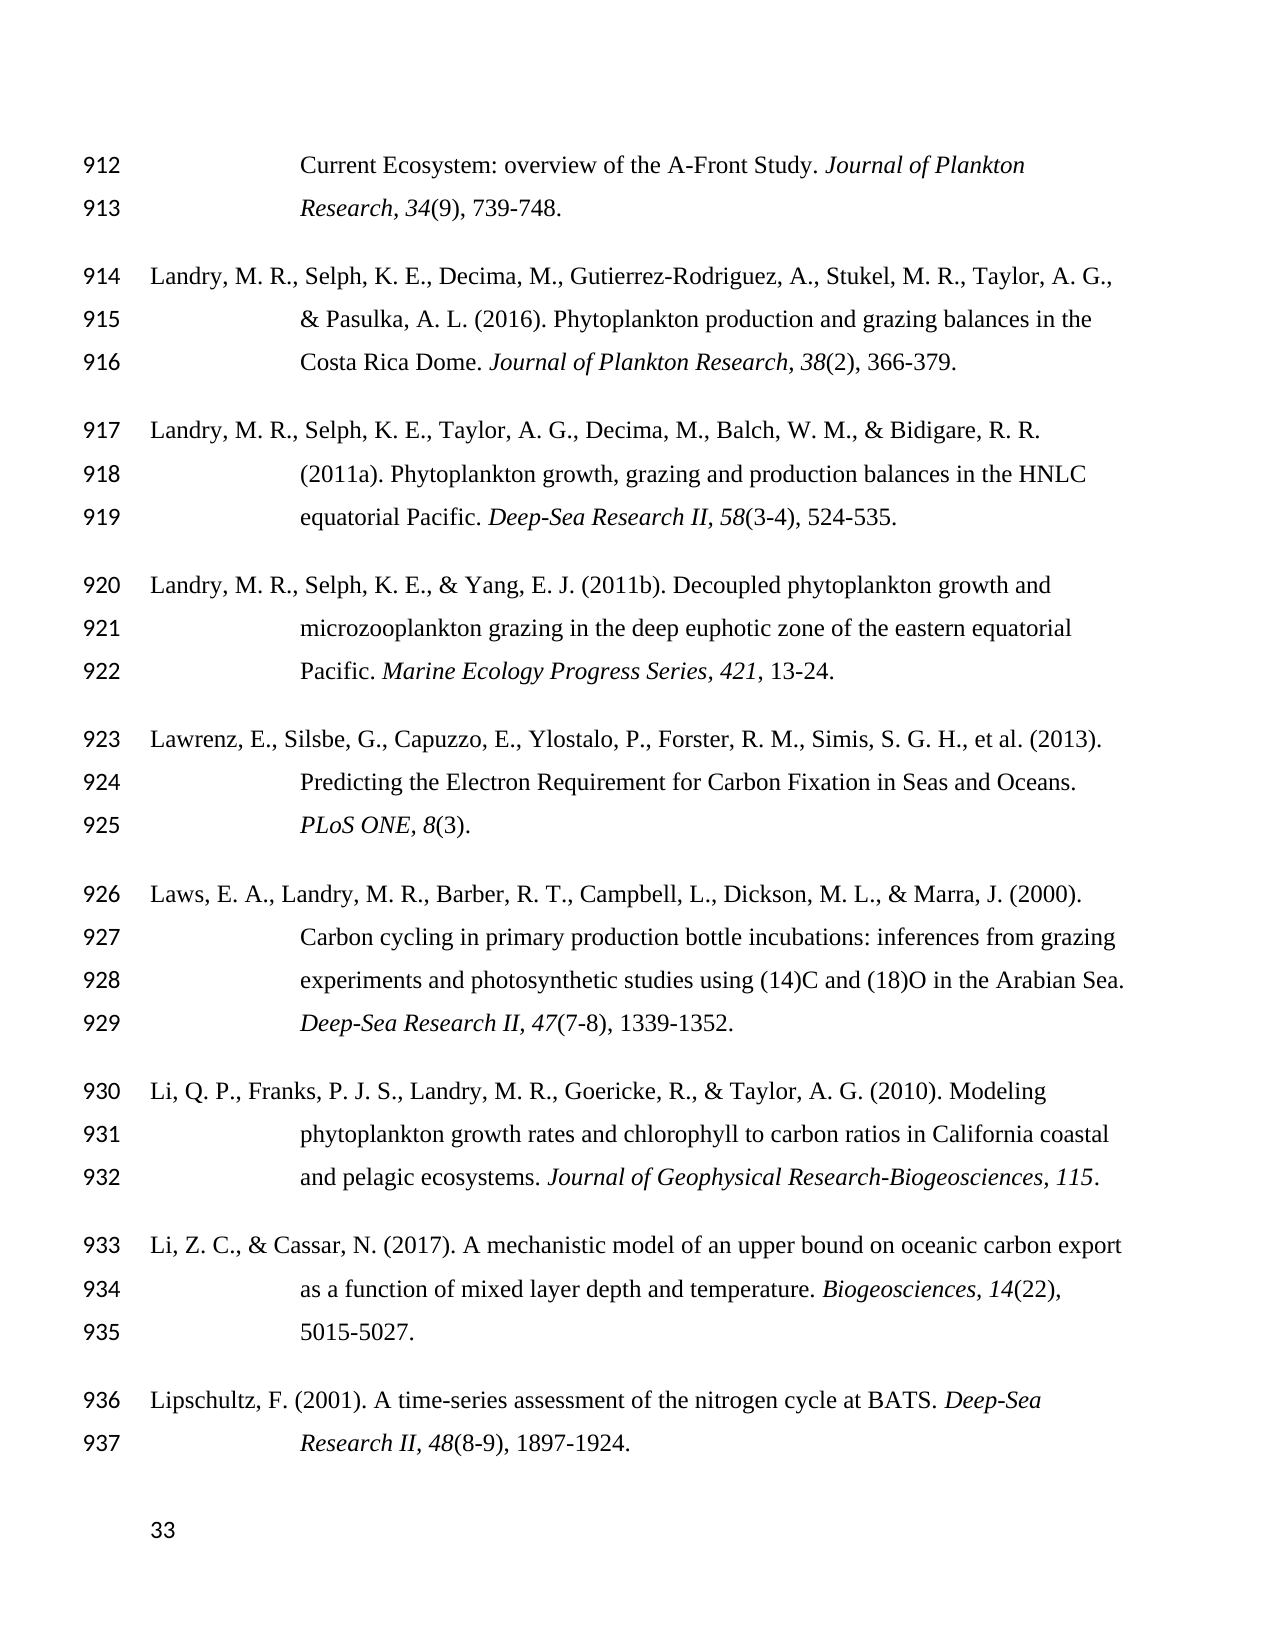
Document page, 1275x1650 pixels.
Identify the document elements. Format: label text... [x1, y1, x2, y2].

text Landry, M. R., Selph, K. E., & Yang, E. J. (2011b). Decoupled phytoplankton growth and microzooplankton grazing in the deep euphotic zone of the eastern equatorial Pacific. Marine Ecology Progress Series, 421, 13-24. [150, 570, 1125, 685]
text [150, 150, 1125, 222]
text Landry, M. R., Selph, K. E., Taylor, A. G., Decima, M., Balch, W. M., & Bidigare, R. R. (2011a). Phytoplankton growth, grazing and production balances in the HNLC equatorial Pacific. Deep-Sea Research II, 58(3-4), 524-535. [150, 416, 1125, 531]
text Lipschultz, F. (2001). A time-series assessment of the nitrogen cycle at BATS. Deep-Sea Research II, 48(8-9), 1897-1924. [150, 1385, 1125, 1457]
text Lawrenz, E., Silsbe, G., Capuzzo, E., Ylostalo, P., Forster, R. M., Simis, S. G. H., et al. (2013). Predicting the Electron Requirement for Carbon Fixation in Seas and Oceans. PLoS ONE, 8(3). [150, 724, 1125, 839]
text Li, Q. P., Franks, P. J. S., Landry, M. R., Goericke, R., & Taylor, A. G. (2010). Modeling phytoplankton growth rates and chlorophyll to carbon ratios in California coastal and pelagic ecosystems. Journal of Geophysical Research-Biogeosciences, 115. [150, 1076, 1125, 1191]
text Landry, M. R., Selph, K. E., Decima, M., Gutierrez-Rodriguez, A., Stukel, M. R., Taylor, A. G., & Pasulka, A. L. (2016). Phytoplankton production and grazing balances in the Costa Rica Dome. Journal of Plankton Research, 38(2), 366-379. [150, 261, 1125, 376]
text Laws, E. A., Landry, M. R., Barber, R. T., Campbell, L., Dickson, M. L., & Marra, J. (2000). Carbon cycling in primary production bottle incubations: inferences from grazing experiments and photosynthetic studies using (14)C and (18)O in the Arabian Sea. Deep-Sea Research II, 47(7-8), 1339-1352. [150, 879, 1125, 1037]
text Li, Z. C., & Cassar, N. (2017). A mechanistic model of an upper bound on oceanic carbon export as a function of mixed layer depth and temperature. Biogeosciences, 14(22), 5015-5027. [150, 1231, 1125, 1346]
